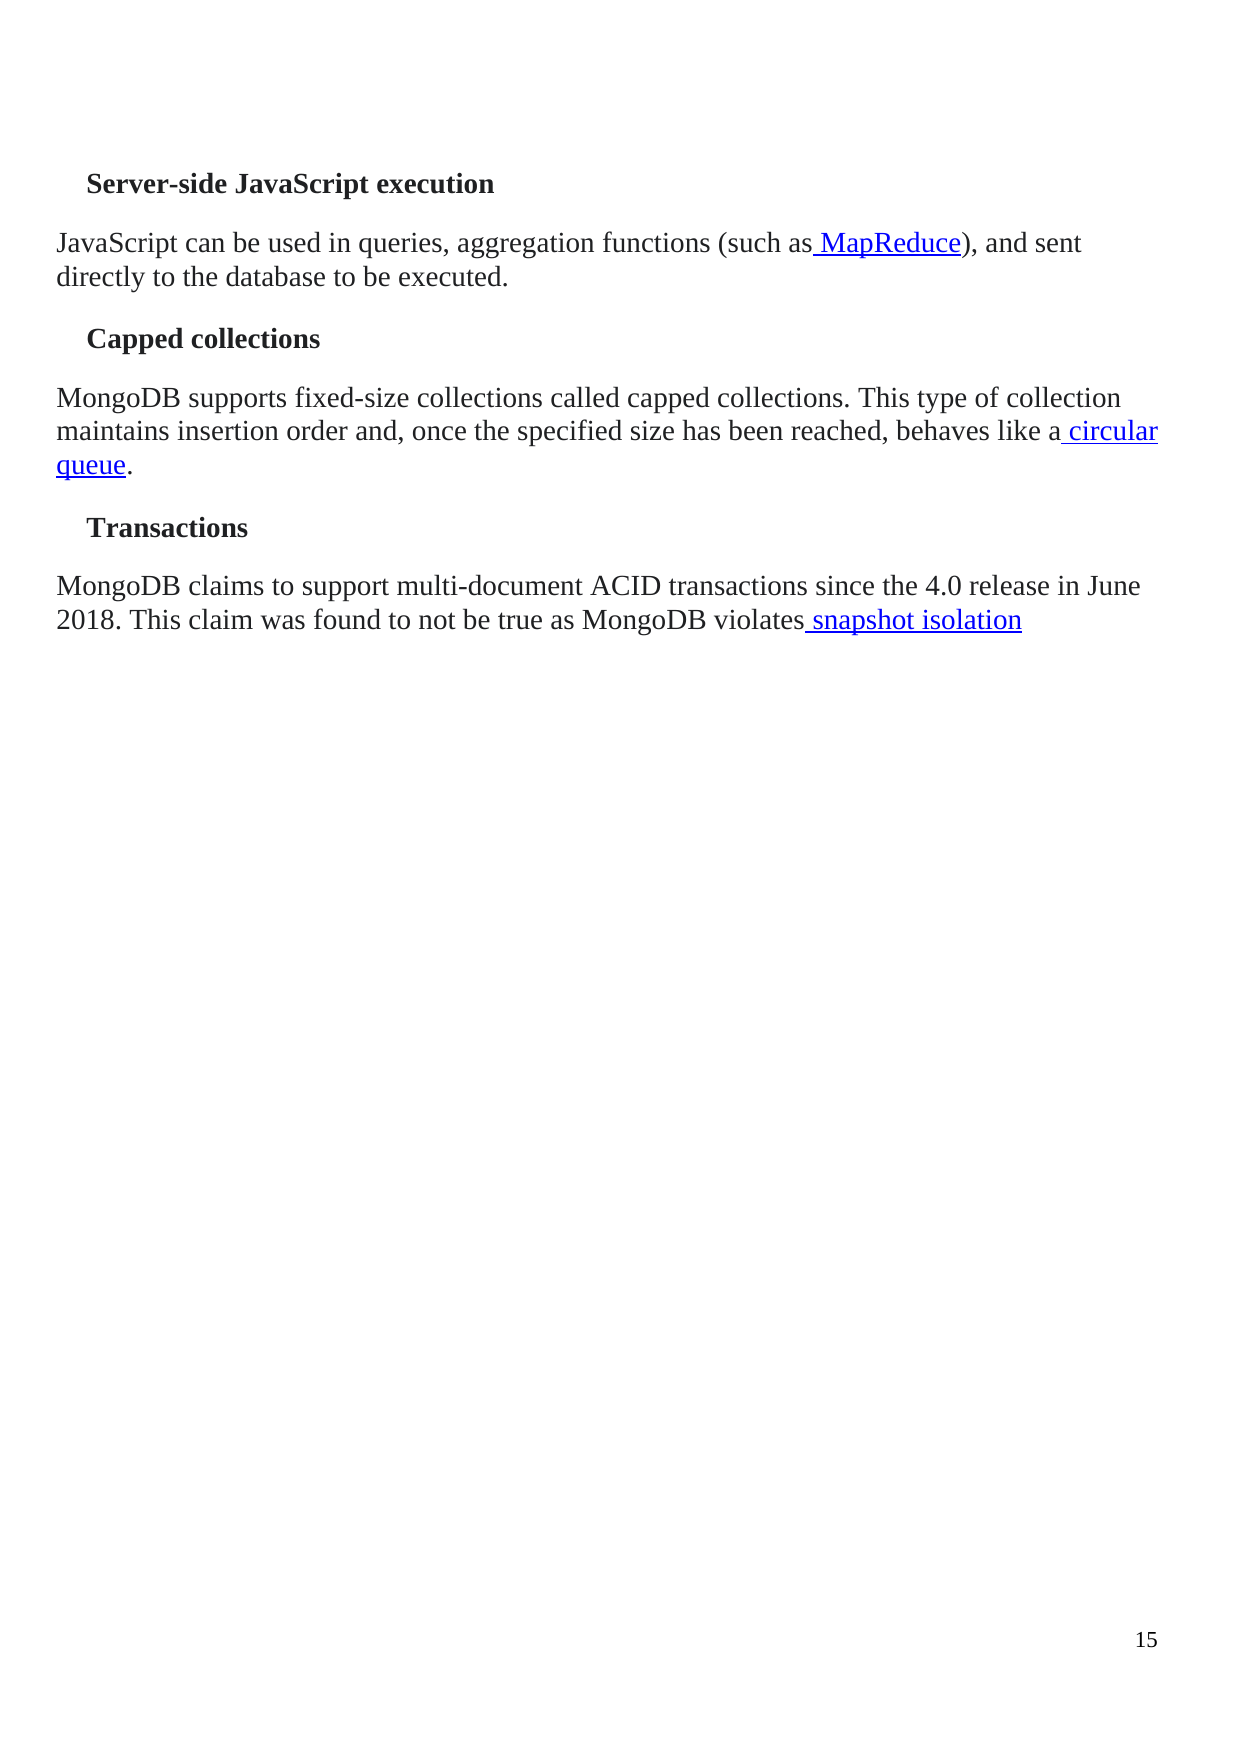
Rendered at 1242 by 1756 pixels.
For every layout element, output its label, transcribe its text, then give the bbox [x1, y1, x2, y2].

subtitle Server-side JavaScript execution [86, 167, 1158, 200]
subtitle Transactions [86, 510, 1158, 543]
text MongoDB supports fixed-size collections called capped collections. This type of collection maintains insertion order and, once the specified size has been reached, behaves like a circular queue. [56, 380, 1158, 481]
text MongoDB claims to support multi-document ACID transactions since the 4.0 release in June 2018. This claim was found to not be true as MongoDB violates snapshot isolation [56, 568, 1158, 635]
subtitle Capped collections [86, 321, 1158, 355]
text JavaScript can be used in queries, aggregation functions (such as MapReduce), and sent directly to the database to be executed. [56, 225, 1158, 292]
